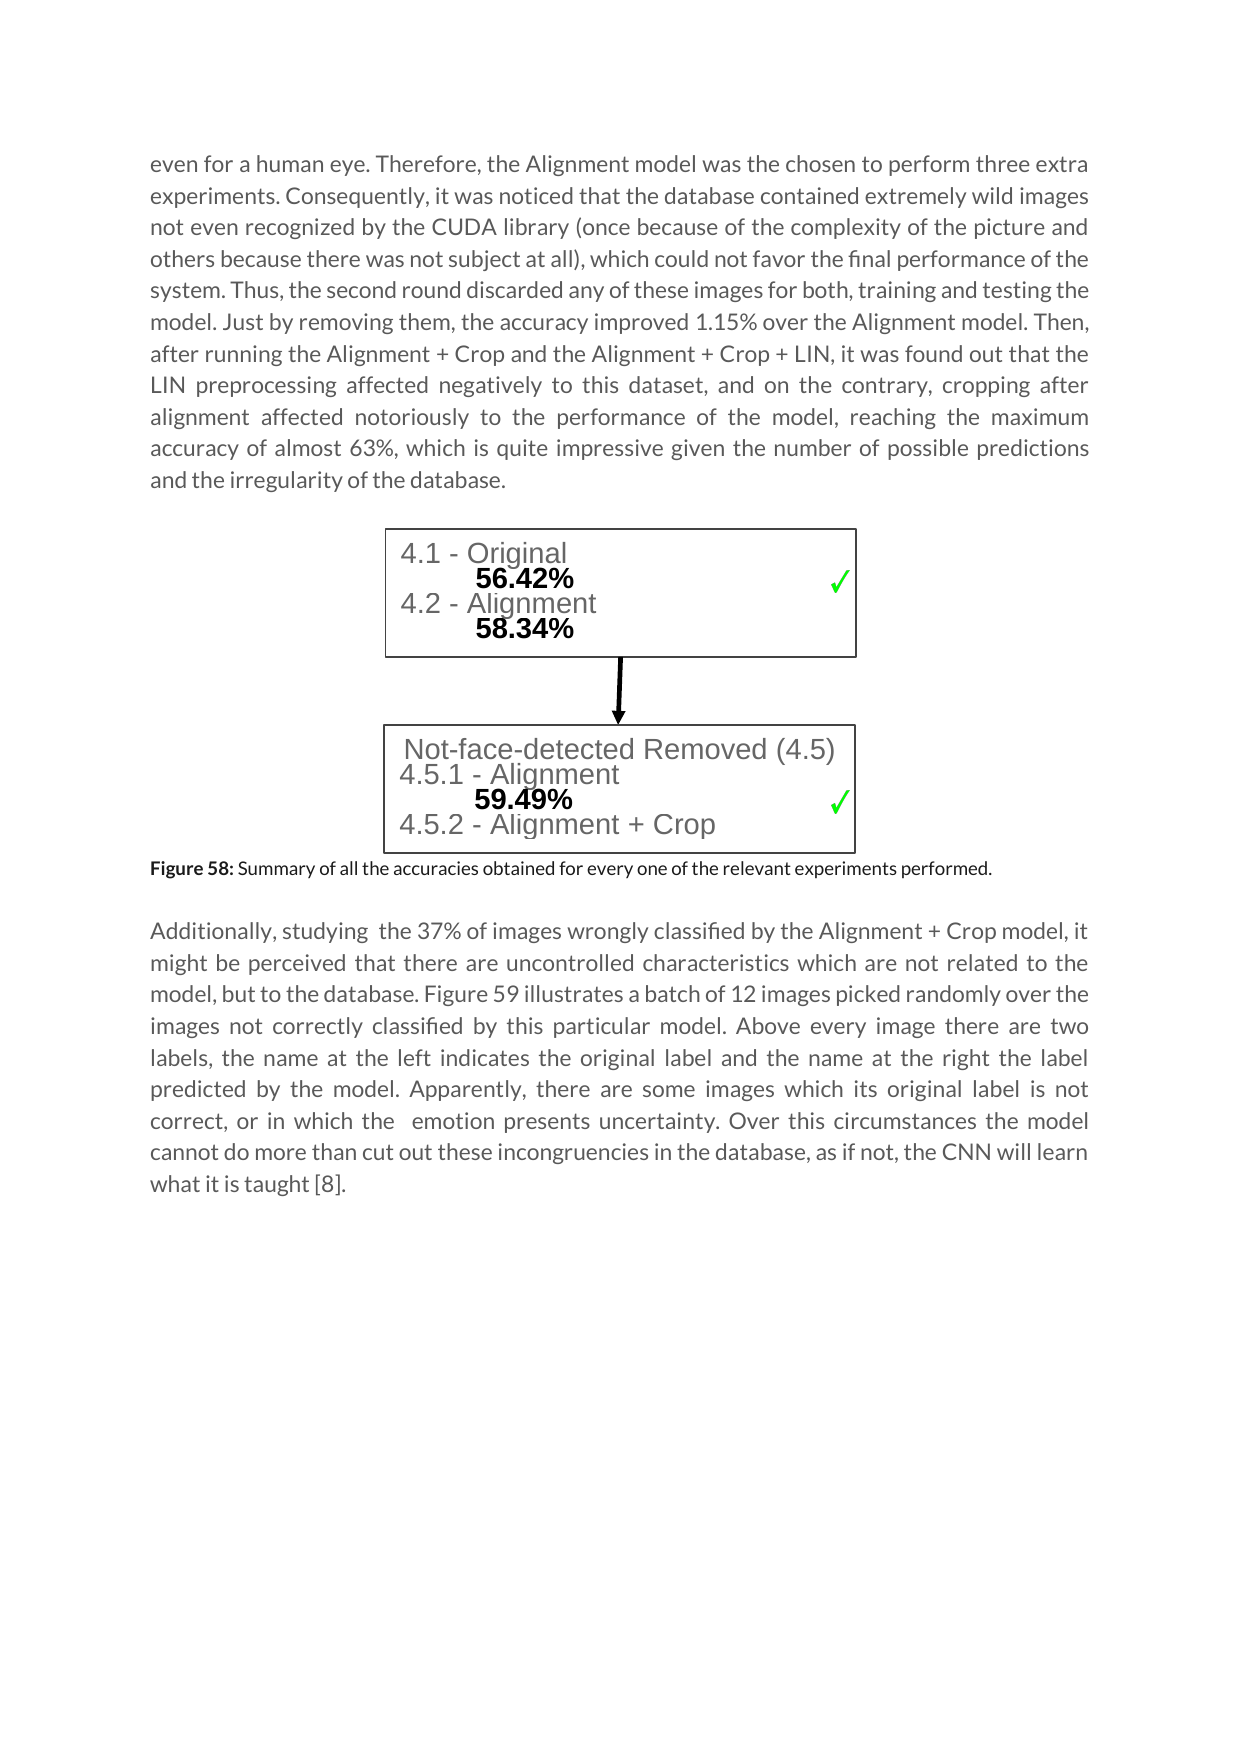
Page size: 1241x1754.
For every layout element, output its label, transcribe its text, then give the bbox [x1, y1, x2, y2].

text Figure 58: Summary of all the accuracies obtained for every one of the relevant experiments performed. [150, 857, 1090, 879]
text Additionally, studying the 37% of images wrongly classified by the Alignment + Crop model, it might be perceived that there are uncontrolled characteristics which are not related to the model, but to the database. Figure 59 illustrates a batch of 12 images picked randomly over the images not correctly classified by this particular model. Above every image there are two labels, the name at the left indicates the original label and the name at the right the label predicted by the model. Apparently, there are some images which its original label is not correct, or in which the emotion presents uncertainty. Over this circumstances the model cannot do more than cut out these incongruencies in the database, as if not, the CNN will learn what it is taught [8]. [150, 917, 1090, 1197]
picture [831, 570, 850, 593]
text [150, 150, 1090, 493]
picture [831, 790, 850, 814]
